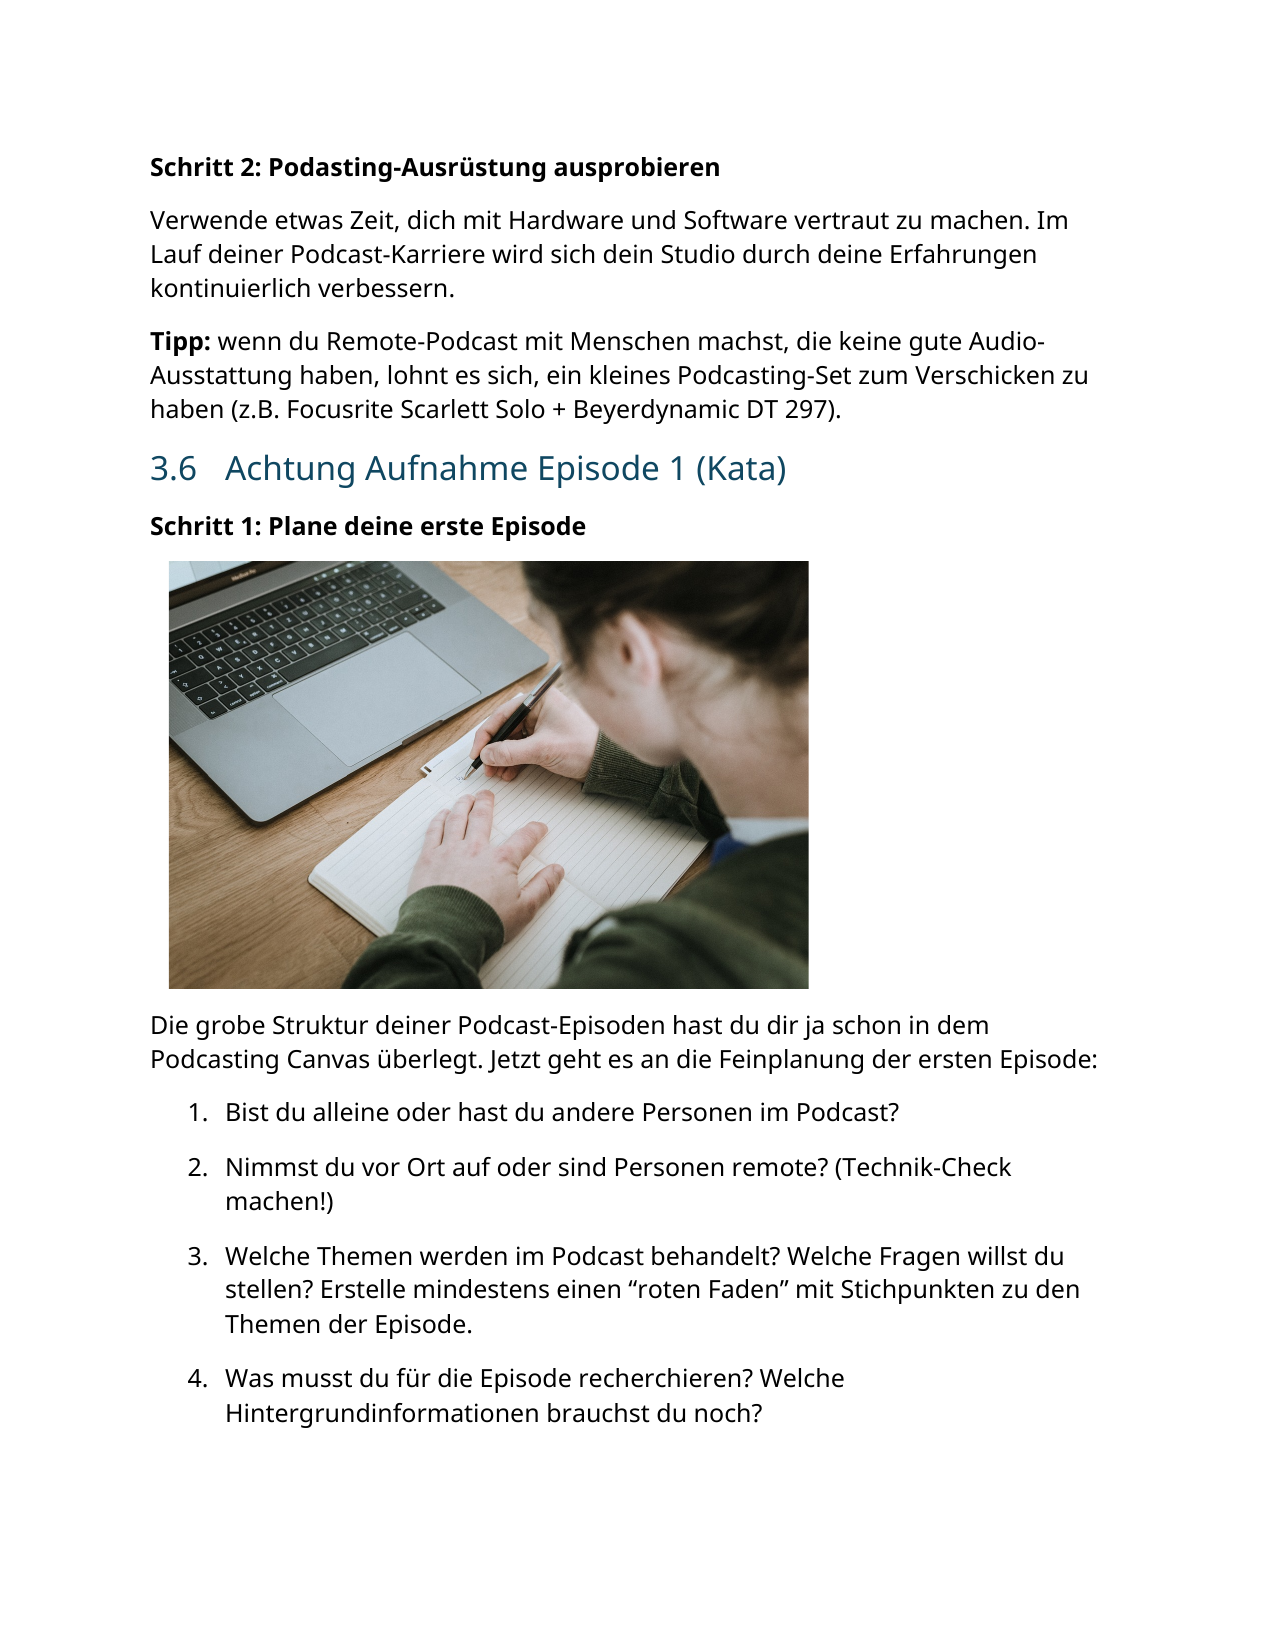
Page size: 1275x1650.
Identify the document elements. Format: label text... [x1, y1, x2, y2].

text Tipp: wenn du Remote-Podcast mit Menschen machst, die keine gute Audio-Ausstattung haben, lohnt es sich, ein kleines Podcasting-Set zum Verschicken zu haben (z.B. Focusrite Scarlett Solo + Beyerdynamic DT 297). [150, 324, 1125, 426]
subtitle 3.6 Achtung Aufnahme Episode 1 (Kata) [150, 445, 1125, 490]
text Die grobe Struktur deiner Podcast-Episoden hast du dir ja schon in dem Podcasting Canvas überlegt. Jetzt geht es an die Feinplanung der ersten Episode: [150, 1007, 1125, 1076]
list Welche Themen werden im Podcast behandelt? Welche Fragen willst du stellen? Erstelle mindestens einen “roten Faden” mit Stichpunkten zu den Themen der Episode. [187, 1238, 1125, 1340]
text Schritt 1: Plane deine erste Episode [150, 509, 1125, 543]
text Schritt 2: Podasting-Ausrüstung ausprobieren [150, 150, 1125, 184]
text Verwende etwas Zeit, dich mit Hardware und Software vertraut zu machen. Im Lauf deiner Podcast-Karriere wird sich dein Studio durch deine Erfahrungen kontinuierlich verbessern. [150, 203, 1125, 305]
list Nimmst du vor Ort auf oder sind Personen remote? (Technik-Check machen!) [187, 1149, 1125, 1217]
list Bist du alleine oder hast du andere Personen im Podcast? [187, 1094, 1125, 1128]
list Was musst du für die Episode recherchieren? Welche Hintergrundinformationen brauchst du noch? [187, 1361, 1125, 1429]
picture [168, 561, 809, 989]
